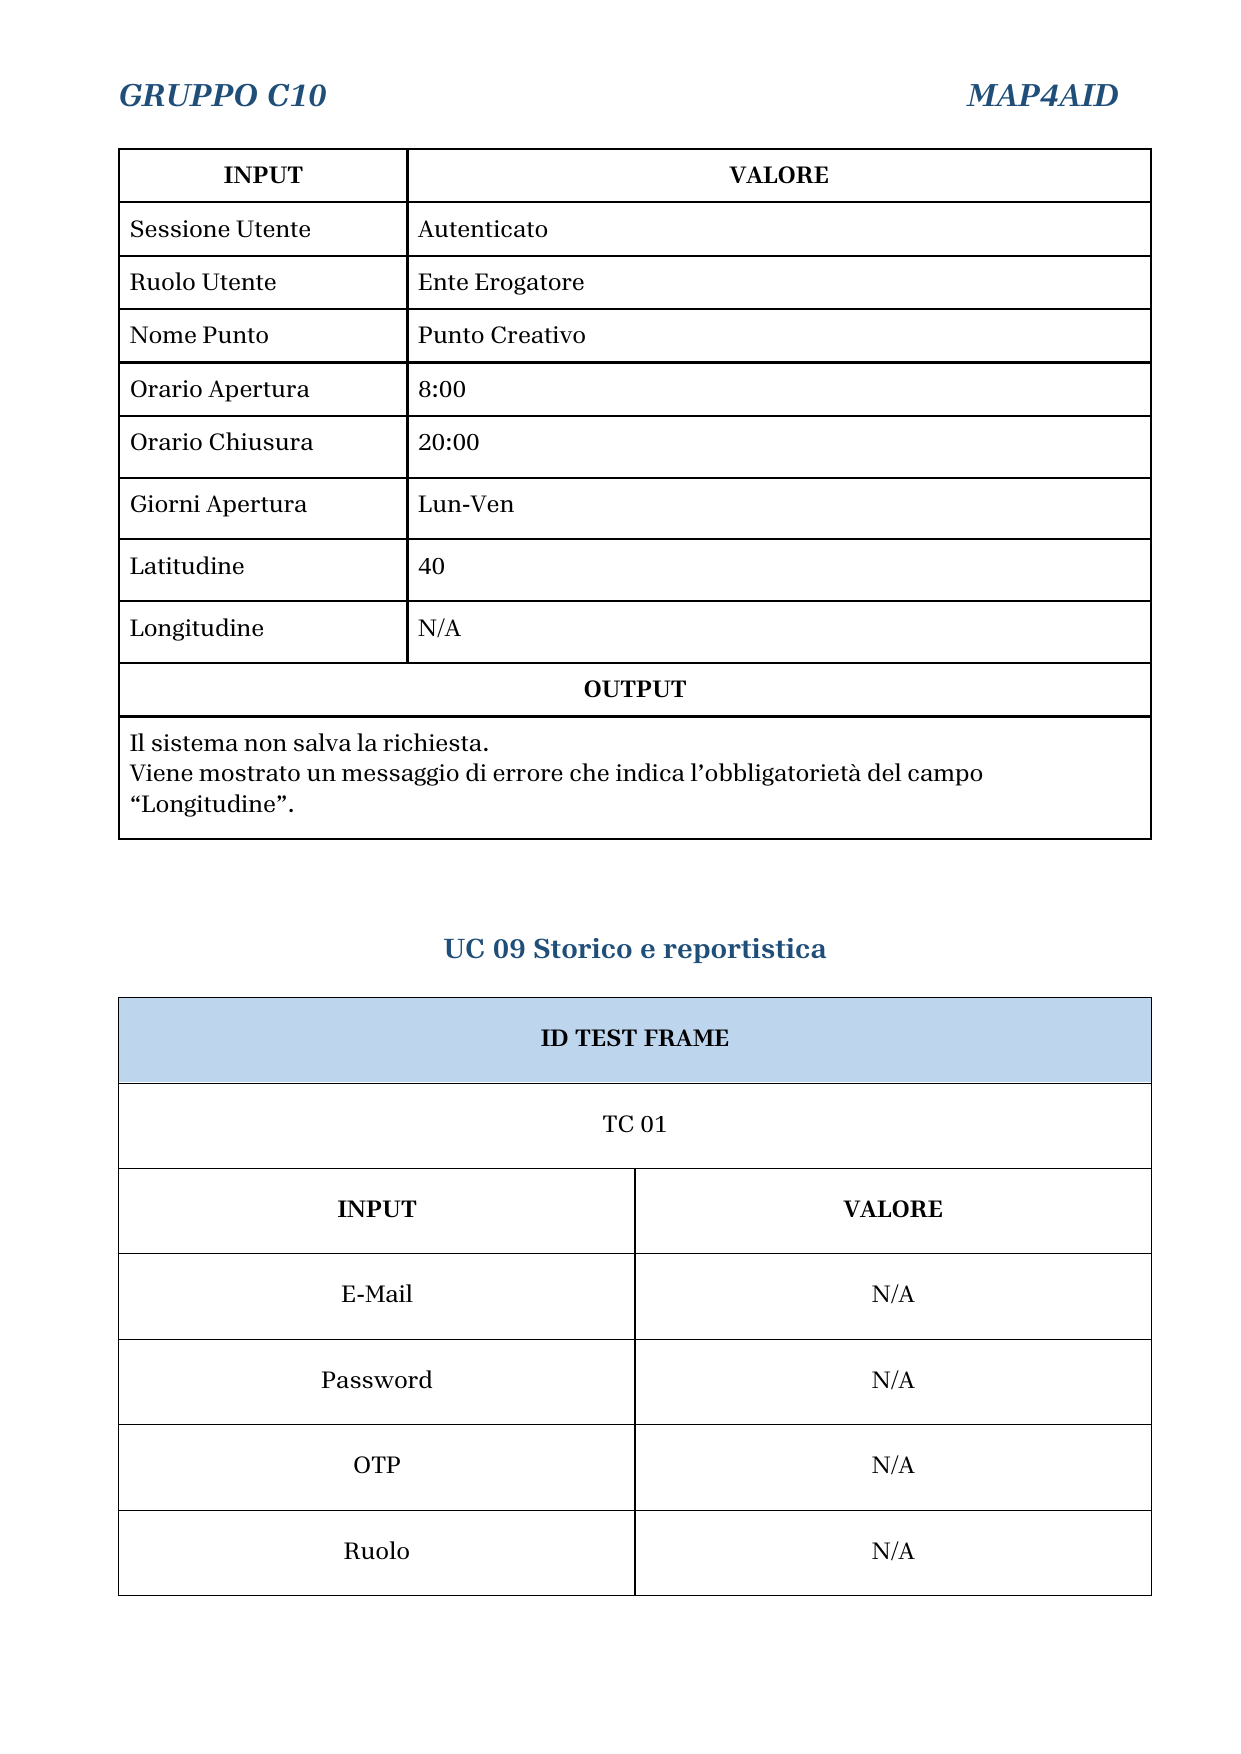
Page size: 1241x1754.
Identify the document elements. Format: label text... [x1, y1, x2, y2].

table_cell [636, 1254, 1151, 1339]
text UC 09 Storico e reportistica [118, 931, 1152, 967]
table_cell Giorni Apertura [120, 479, 406, 538]
table_cell VALORE [409, 150, 1150, 201]
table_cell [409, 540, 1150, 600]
table_cell Autenticato [409, 203, 1150, 254]
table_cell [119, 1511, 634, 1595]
table_cell Sessione Utente [120, 203, 406, 254]
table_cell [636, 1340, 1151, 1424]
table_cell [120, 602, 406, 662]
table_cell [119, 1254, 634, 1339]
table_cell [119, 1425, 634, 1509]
table_cell Ente Erogatore [409, 257, 1150, 308]
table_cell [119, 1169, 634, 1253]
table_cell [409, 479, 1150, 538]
table_cell Nome Punto [120, 310, 406, 361]
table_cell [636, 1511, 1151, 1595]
table_cell Punto Creativo [409, 310, 1150, 361]
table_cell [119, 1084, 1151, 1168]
table_cell 8:00 [409, 364, 1150, 415]
table_cell Ruolo Utente [120, 257, 406, 308]
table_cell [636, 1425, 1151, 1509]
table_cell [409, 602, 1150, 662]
table_cell Orario Apertura [120, 364, 406, 415]
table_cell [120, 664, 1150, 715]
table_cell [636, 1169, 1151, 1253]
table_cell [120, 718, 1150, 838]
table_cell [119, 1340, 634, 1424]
table_cell Orario Chiusura [120, 417, 406, 477]
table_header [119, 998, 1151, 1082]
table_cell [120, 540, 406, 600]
table_cell INPUT [120, 150, 406, 201]
table_cell 20:00 [409, 417, 1150, 477]
